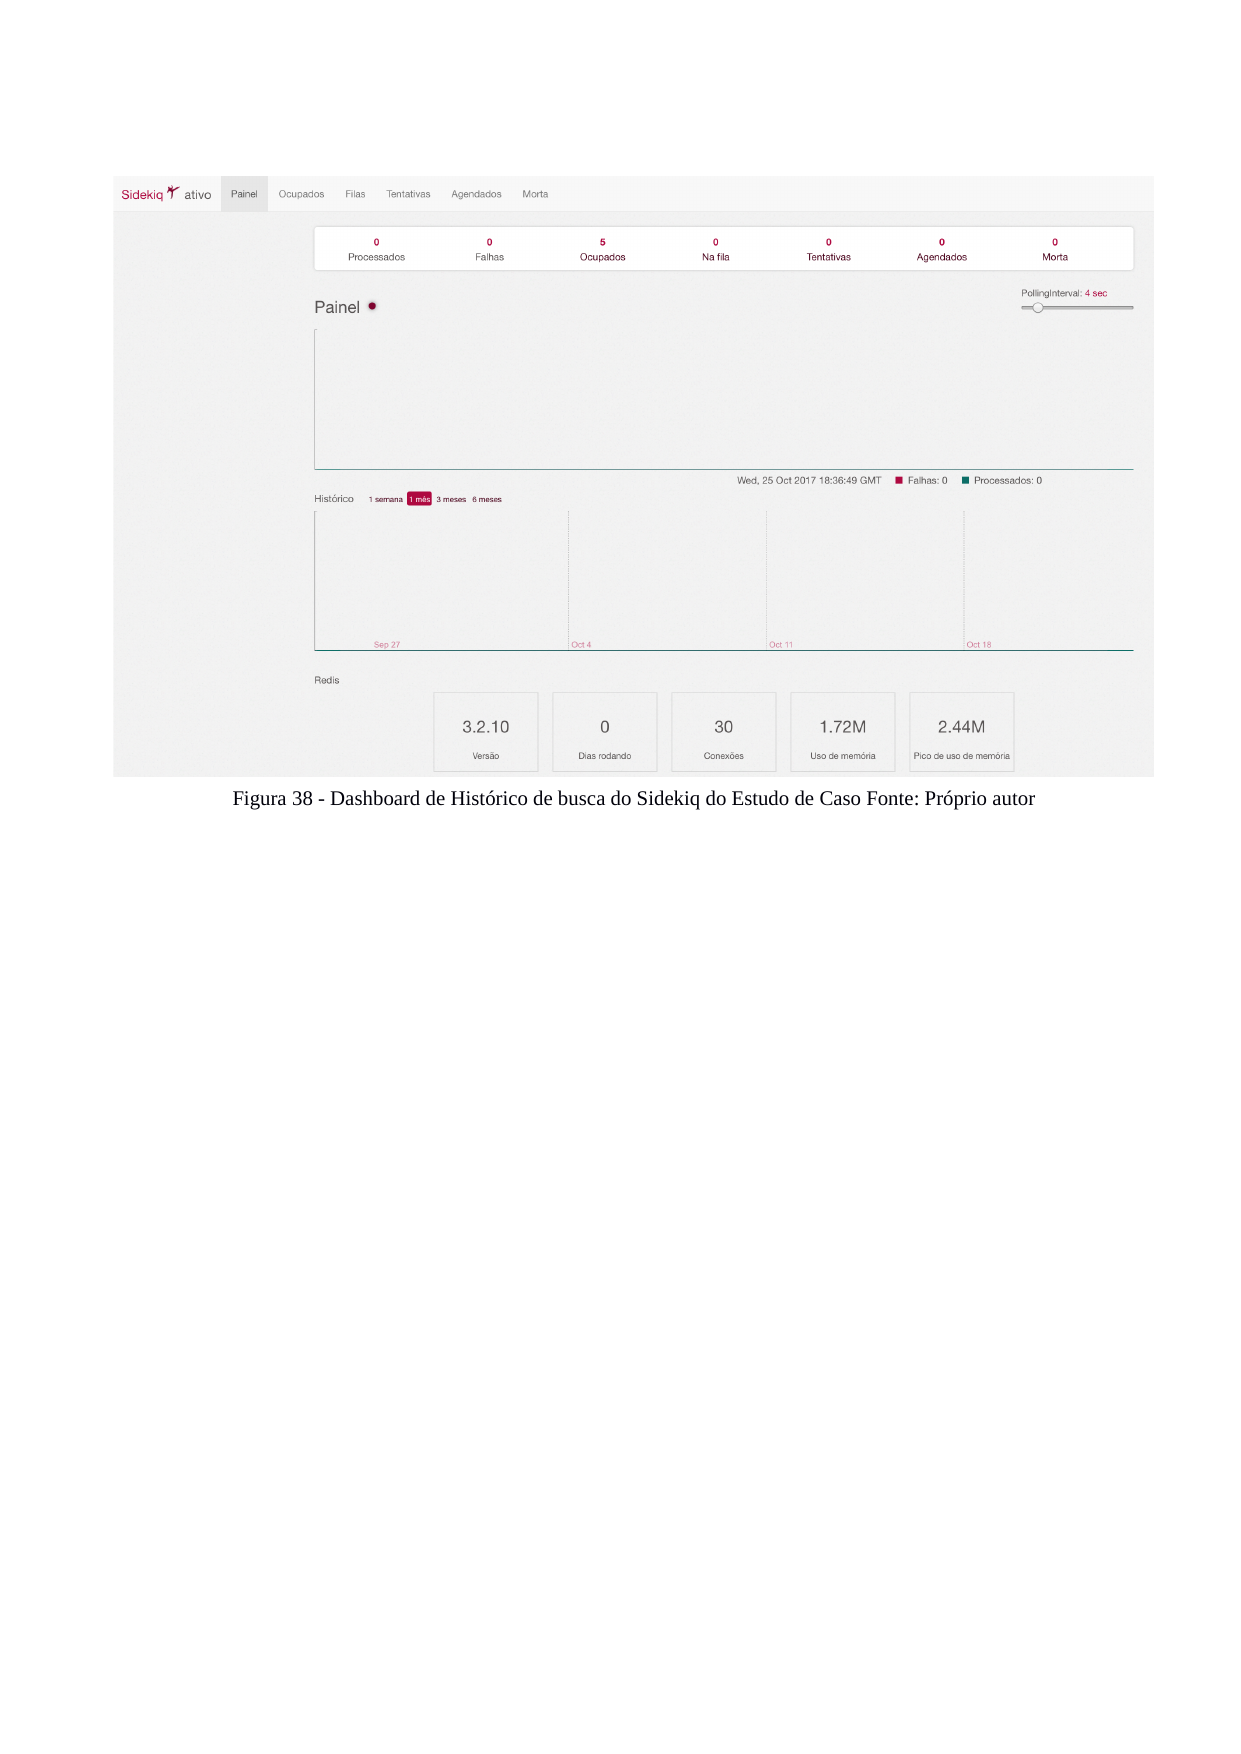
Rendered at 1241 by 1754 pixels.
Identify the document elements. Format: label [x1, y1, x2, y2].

picture [113, 176, 1154, 777]
